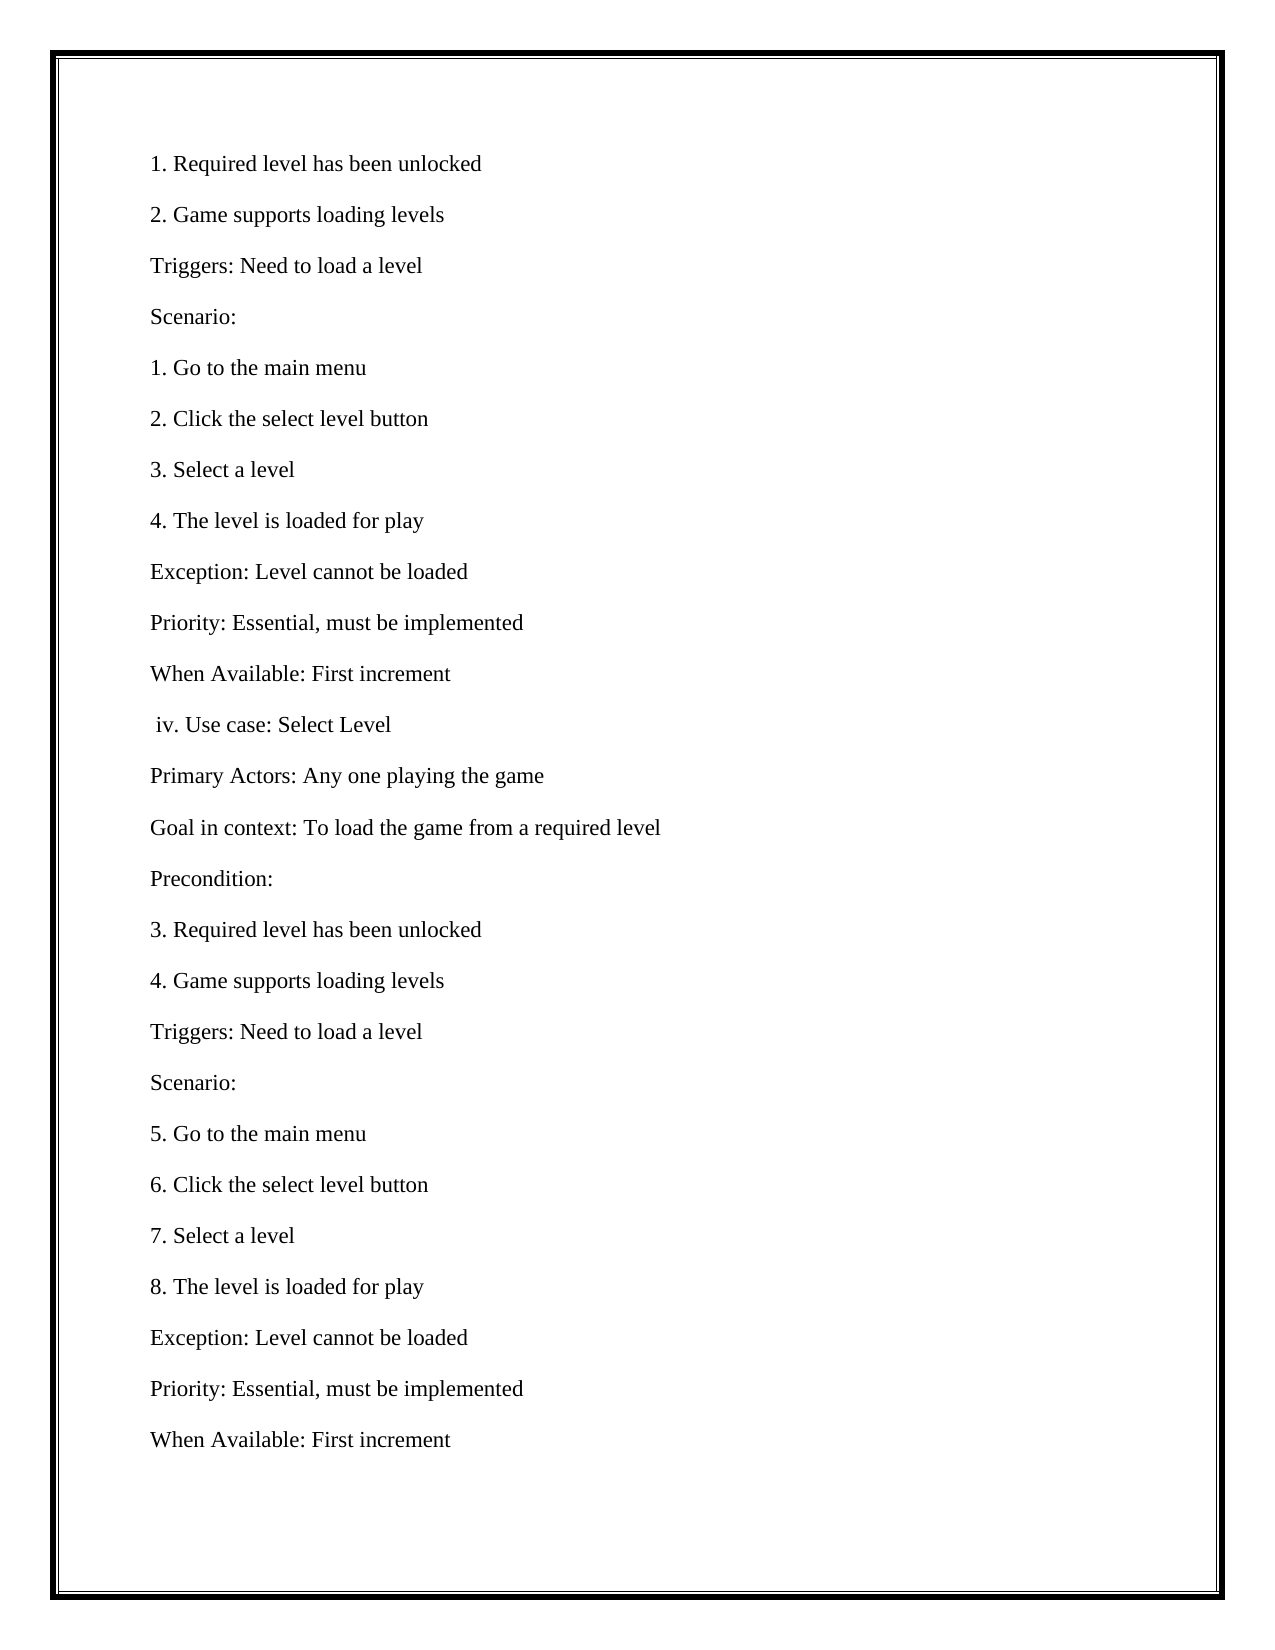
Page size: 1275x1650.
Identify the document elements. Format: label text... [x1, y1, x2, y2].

text Primary Actors: Any one playing the game [150, 762, 1125, 789]
text 3. Select a level [150, 456, 1125, 483]
text 5. Go to the main menu [150, 1120, 1125, 1146]
text 4. Game supports loading levels [150, 967, 1125, 993]
text Triggers: Need to load a level [150, 1018, 1125, 1044]
text Priority: Essential, must be implemented [150, 609, 1125, 636]
text When Available: First increment [150, 660, 1125, 687]
text 1. Go to the main menu [150, 354, 1125, 381]
text iv. Use case: Select Level [150, 711, 1125, 738]
text When Available: First increment [150, 1426, 1125, 1452]
text Precondition: [150, 864, 1125, 891]
text 4. The level is loaded for play [150, 507, 1125, 534]
text 8. The level is loaded for play [150, 1273, 1125, 1299]
text 2. Click the select level button [150, 405, 1125, 432]
text 7. Select a level [150, 1222, 1125, 1248]
text 3. Required level has been unlocked [150, 916, 1125, 942]
text 2. Game supports loading levels [150, 201, 1125, 227]
text 6. Click the select level button [150, 1171, 1125, 1197]
text Scenario: [150, 303, 1125, 329]
text Goal in context: To load the game from a required level [150, 813, 1125, 840]
text Scenario: [150, 1069, 1125, 1095]
text Exception: Level cannot be loaded [150, 558, 1125, 585]
text Priority: Essential, must be implemented [150, 1375, 1125, 1401]
text Exception: Level cannot be loaded [150, 1324, 1125, 1350]
text 1. Required level has been unlocked [150, 150, 1125, 176]
text Triggers: Need to load a level [150, 252, 1125, 278]
